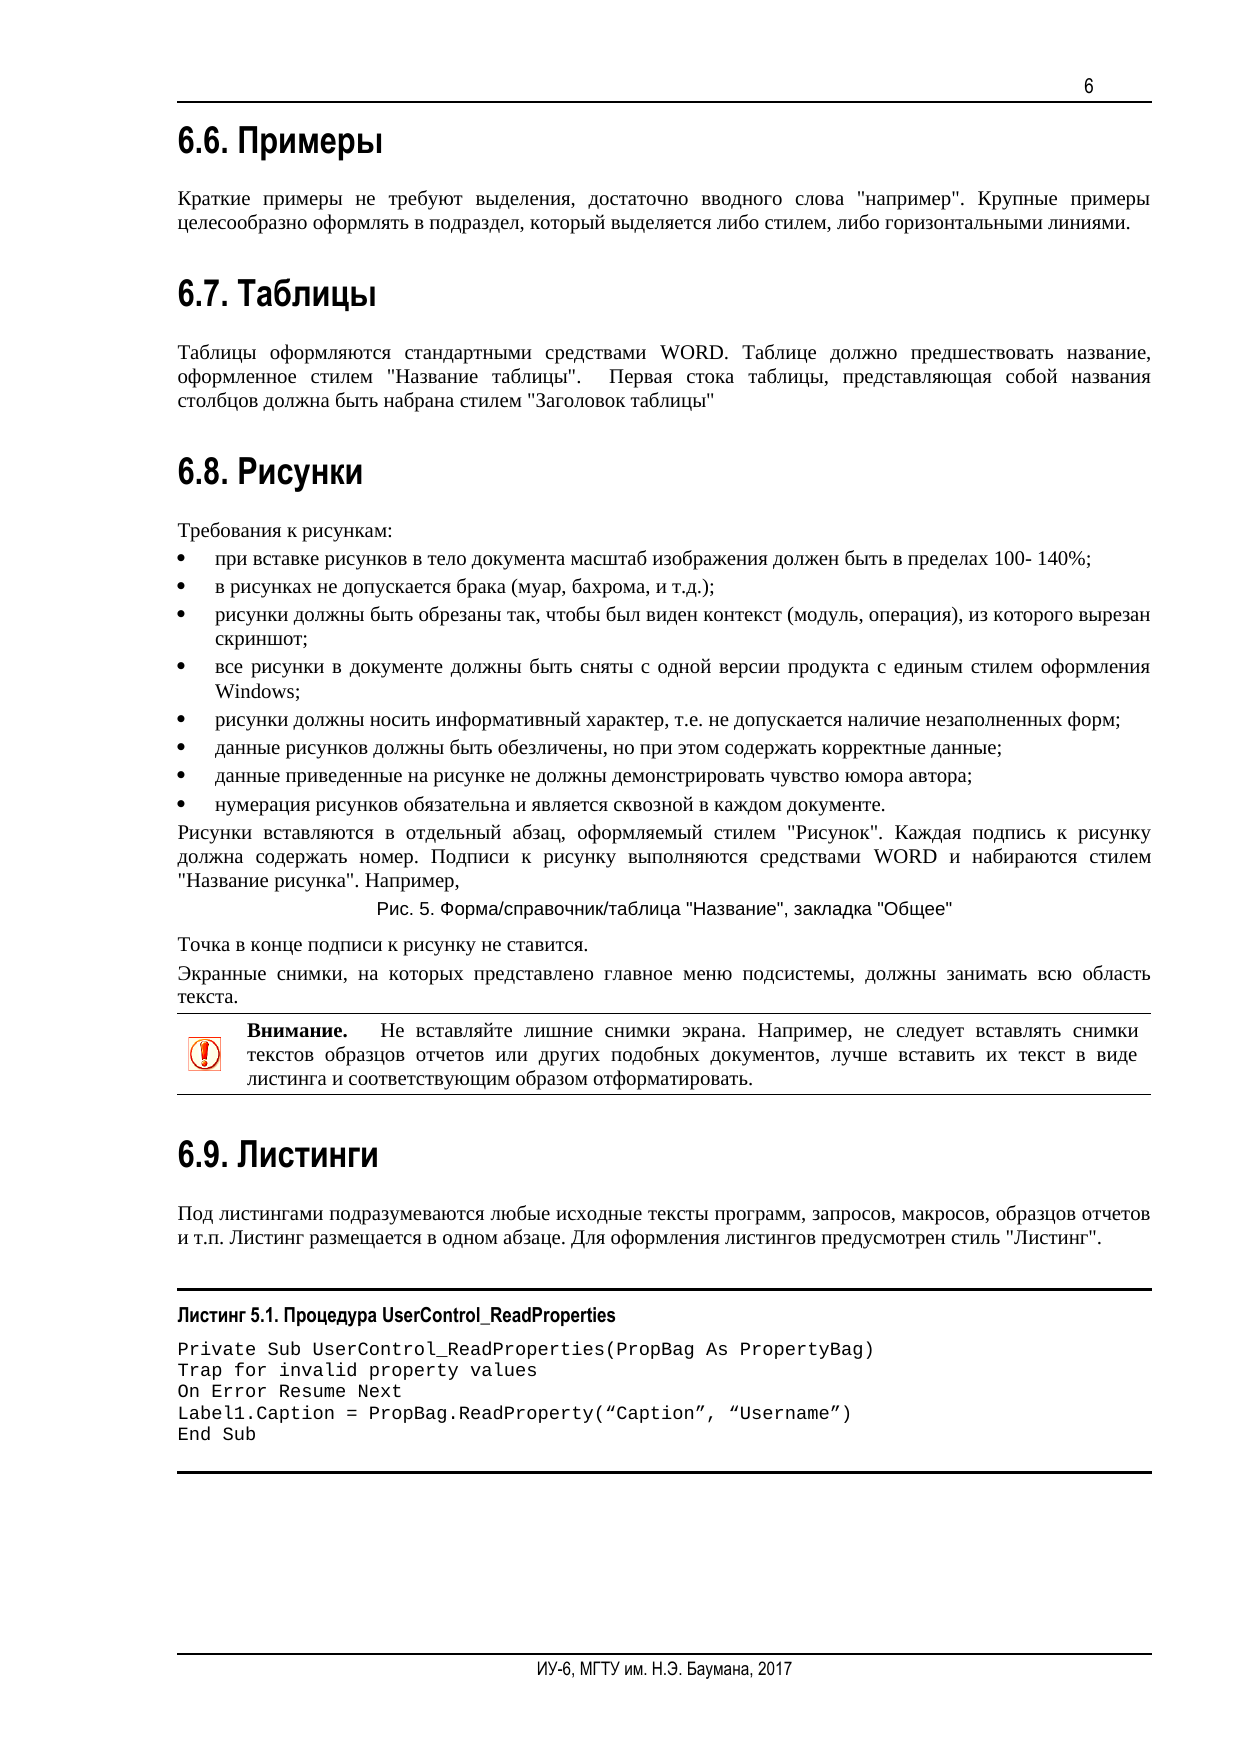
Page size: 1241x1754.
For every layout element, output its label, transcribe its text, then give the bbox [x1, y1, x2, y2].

text данные приведенные на рисунке не должны демонстрировать чувство юмора автора; [177, 763, 1152, 787]
text Экранные снимки, на которых представлено главное меню подсистемы, должны занимать всю область текста. [177, 960, 1152, 1008]
text все рисунки в документе должны быть сняты с одной версии продукта с единым стилем оформления Windows; [177, 654, 1152, 703]
subtitle Листинги [177, 1133, 1152, 1176]
text Точка в конце подписи к рисунку не ставится. [177, 932, 1152, 956]
text Рисунки вставляются в отдельный абзац, оформляемый стилем "Рисунок". Каждая подпись к рисунку должна содержать номер. Подписи к рисунку выполняются средствами WORD и набираются стилем "Название рисунка". Например, [177, 820, 1152, 892]
subtitle Рисунки [177, 449, 1152, 492]
text в рисунках не допускается брака (муар, бахрома, и т.д.); [177, 574, 1152, 598]
text рисунки должны носить информативный характер, т.е. не допускается наличие незаполненных форм; [177, 707, 1152, 731]
picture [188, 1037, 221, 1071]
table_header [177, 1014, 236, 1094]
subtitle Таблицы [177, 272, 1152, 315]
subtitle Примеры [177, 118, 1152, 161]
text рисунки должны быть обрезаны так, чтобы был виден контекст (модуль, операция), из которого вырезан скриншот; [177, 602, 1152, 650]
text при вставке рисунков в тело документа масштаб изображения должен быть в пределах 100- 140%; [177, 546, 1152, 570]
subtitle Листинг 5.1. Процедура UserControl_ReadProperties [177, 1303, 1152, 1327]
text Таблицы оформляются стандартными средствами WORD. Таблице должно предшествовать название, оформленное стилем "Название таблицы". Первая стока таблицы, представляющая собой названия столбцов должна быть набрана стилем "Заголовок таблицы" [177, 340, 1152, 412]
text Требования к рисункам: [177, 517, 1152, 542]
text данные рисунков должны быть обезличены, но при этом содержать корректные данные; [177, 735, 1152, 759]
table_header Внимание. Не вставляйте лишние снимки экрана. Например, не следует вставлять снимки текстов образцов отчетов или других подобных документов, лучше вставить их текст в виде листинга и соответствующим образом отформатировать. [236, 1014, 1151, 1094]
text Private Sub UserControl_ReadProperties(PropBag As PropertyBag) Trap for invalid property values On Error Resume Next Label1.Caption = PropBag.ReadProperty(“Caption”, “Username”) End Sub [177, 1340, 1152, 1446]
text нумерация рисунков обязательна и является сквозной в каждом документе. [177, 791, 1152, 816]
text Под листингами подразумеваются любые исходные тексты программ, запросов, макросов, образцов отчетов и т.п. Листинг размещается в одном абзаце. Для оформления листингов предусмотрен стиль "Листинг". [177, 1201, 1152, 1249]
text Краткие примеры не требуют выделения, достаточно вводного слова "например". Крупные примеры целесообразно оформлять в подраздел, который выделяется либо стилем, либо горизонтальными линиями. [177, 186, 1152, 234]
text Рис. 5. Форма/справочник/таблица "Название", закладка "Общее" [236, 898, 1093, 920]
